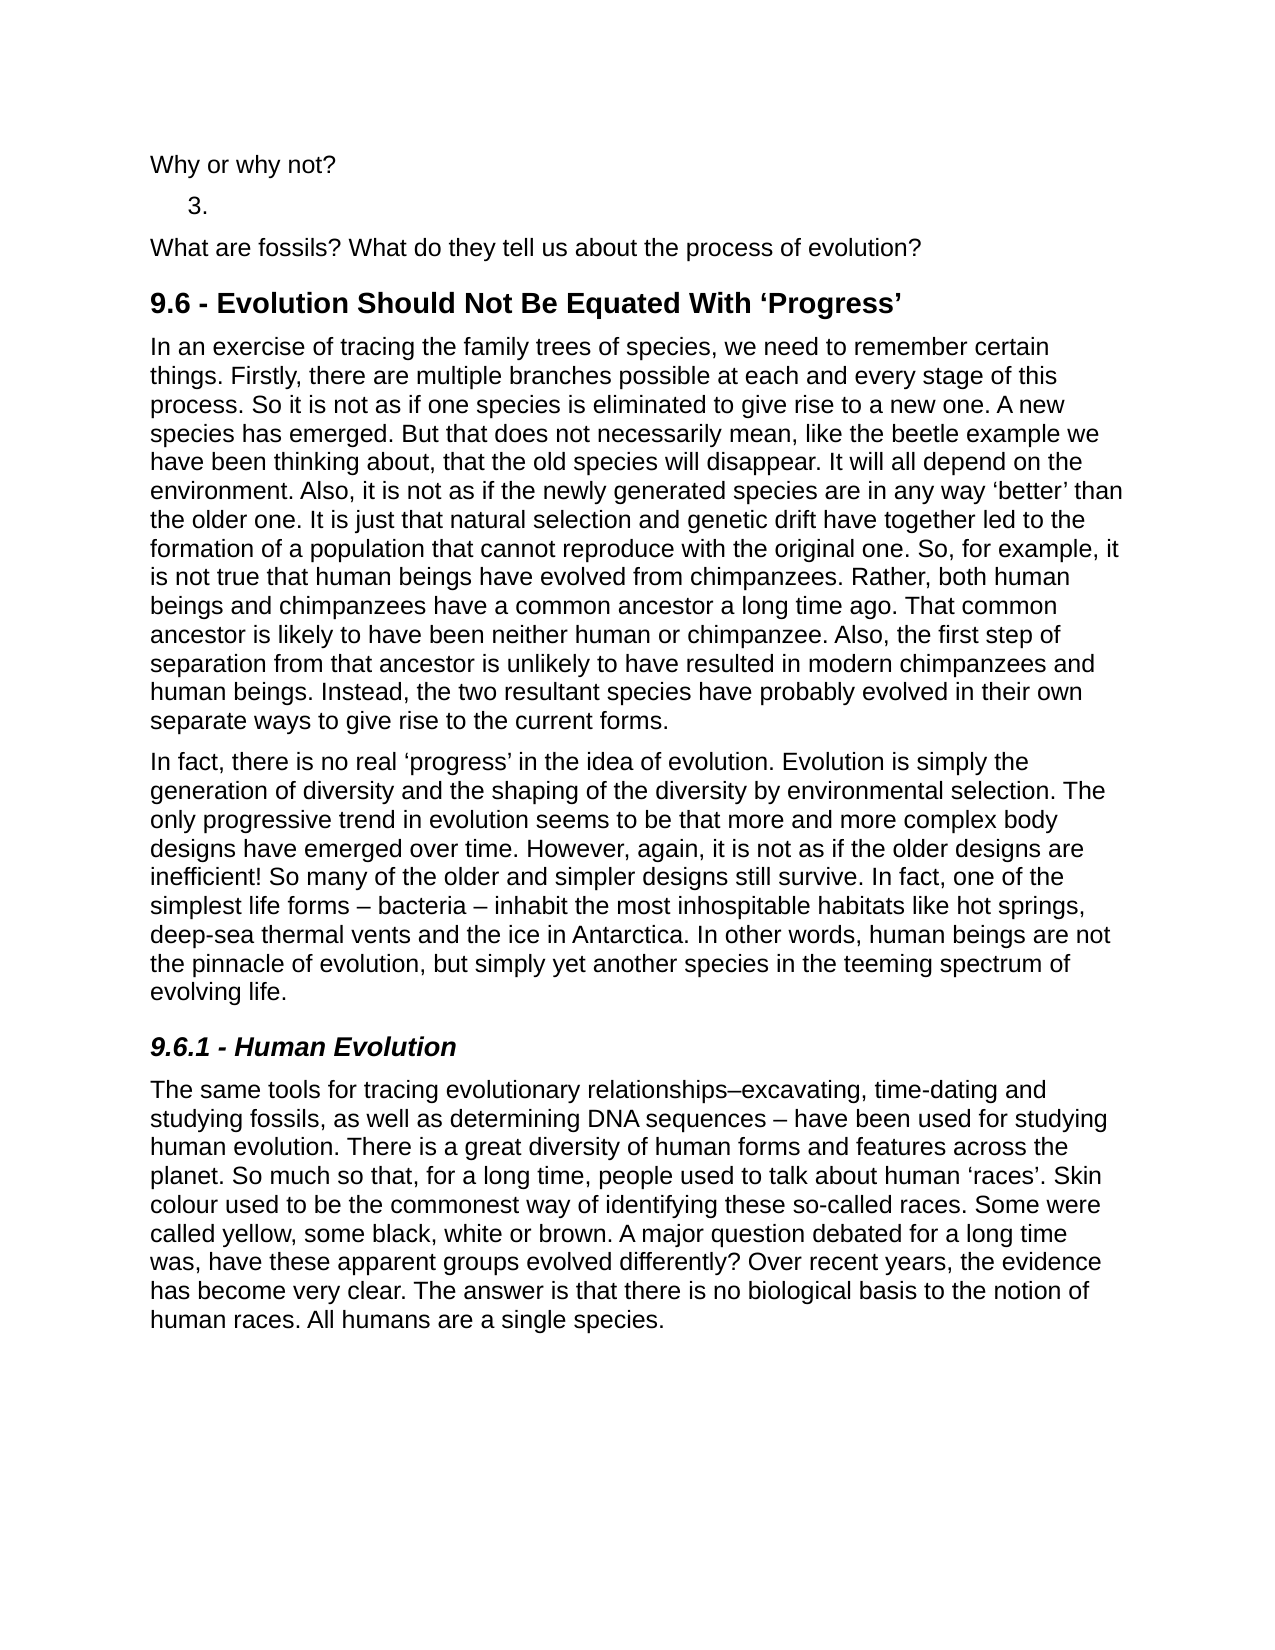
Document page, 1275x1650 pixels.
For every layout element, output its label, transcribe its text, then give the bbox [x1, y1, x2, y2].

subtitle 9.6.1 - Human Evolution [150, 1031, 1125, 1062]
subtitle 9.6 - Evolution Should Not Be Equated With ‘Progress’ [150, 286, 1125, 320]
text The same tools for tracing evolutionary relationships–excavating, time-dating and studying fossils, as well as determining DNA sequences – have been used for studying human evolution. There is a great diversity of human forms and features across the planet. So much so that, for a long time, people used to talk about human ‘races’. Skin colour used to be the commonest way of identifying these so-called races. Some were called yellow, some black, white or brown. A major question debated for a long time was, have these apparent groups evolved differently? Over recent years, the evidence has become very clear. The answer is that there is no biological basis to the notion of human races. All humans are a single species. [150, 1075, 1125, 1333]
text In an exercise of tracing the family trees of species, we need to remember certain things. Firstly, there are multiple branches possible at each and every stage of this process. So it is not as if one species is eliminated to give rise to a new one. A new species has emerged. But that does not necessarily mean, like the beetle example we have been thinking about, that the old species will disappear. It will all depend on the environment. Also, it is not as if the newly generated species are in any way ‘better’ than the older one. It is just that natural selection and genetic drift have together led to the formation of a population that cannot reproduce with the original one. So, for example, it is not true that human beings have evolved from chimpanzees. Rather, both human beings and chimpanzees have a common ancestor a long time ago. That common ancestor is likely to have been neither human or chimpanzee. Also, the first step of separation from that ancestor is unlikely to have resulted in modern chimpanzees and human beings. Instead, the two resultant species have probably evolved in their own separate ways to give rise to the current forms. [150, 332, 1125, 735]
text In fact, there is no real ‘progress’ in the idea of evolution. Evolution is simply the generation of diversity and the shaping of the diversity by environmental selection. The only progressive trend in evolution seems to be that more and more complex body designs have emerged over time. However, again, it is not as if the older designs are inefficient! So many of the older and simpler designs still survive. In fact, one of the simplest life forms – bacteria – inhabit the most inhospitable habitats like hot springs, deep-sea thermal vents and the ice in Antarctica. In other words, human beings are not the pinnacle of evolution, but simply yet another species in the teeming spectrum of evolving life. [150, 747, 1125, 1006]
text What are fossils? What do they tell us about the process of evolution? [150, 232, 1125, 261]
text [150, 150, 1125, 179]
